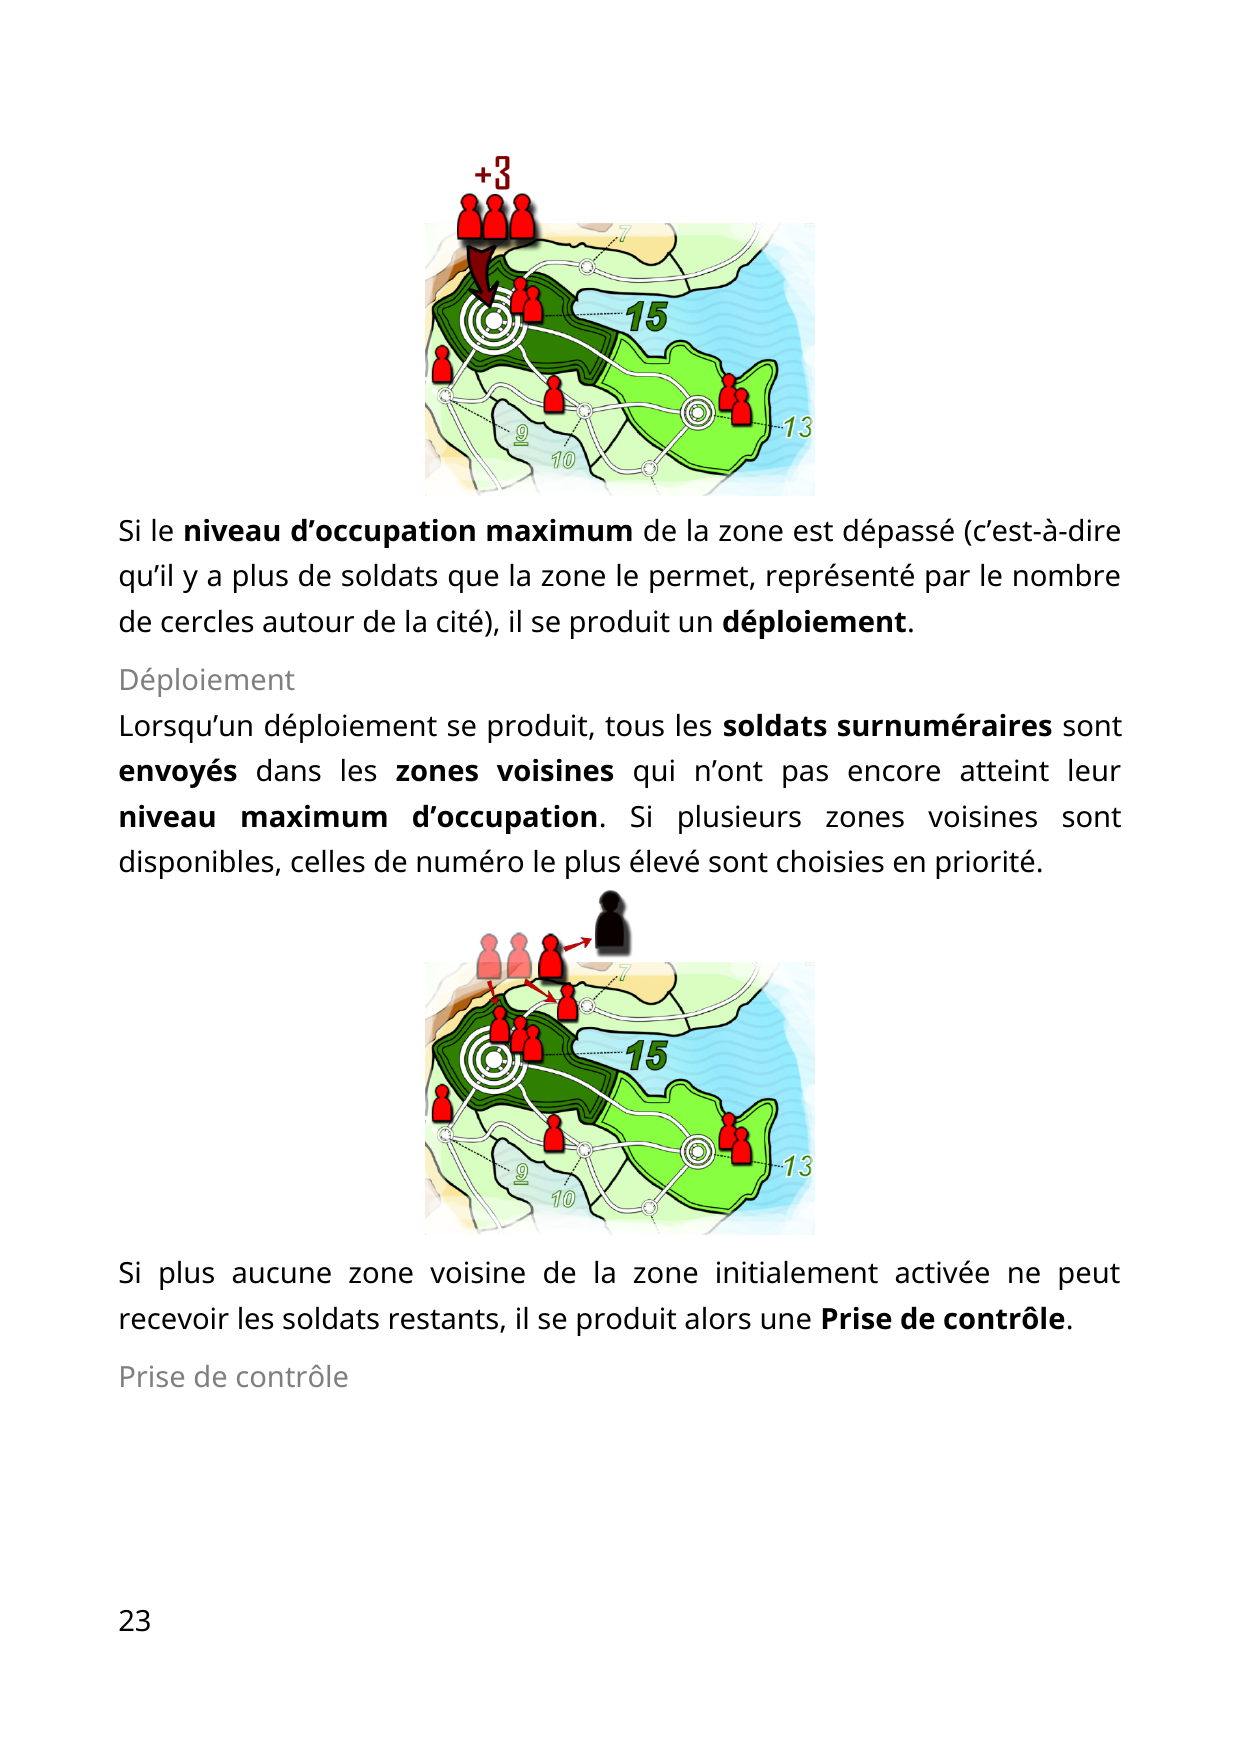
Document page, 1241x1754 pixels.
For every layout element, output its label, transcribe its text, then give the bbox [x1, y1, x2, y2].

picture [425, 887, 815, 1247]
picture [425, 147, 815, 504]
text Si le niveau d’occupation maximum de la zone est dépassé (c’est-à-dire qu’il y a plus de soldats que la zone le permet, représenté par le nombre de cercles autour de la cité), il se produit un déploiement. [118, 510, 1122, 641]
text Lorsqu’un déploiement se produit, tous les soldats surnuméraires sont envoyés dans les zones voisines qui n’ont pas encore atteint leur niveau maximum d’occupation. Si plusieurs zones voisines sont disponibles, celles de numéro le plus élevé sont choisies en priorité. [118, 705, 1122, 881]
subtitle Prise de contrôle [118, 1356, 1122, 1396]
subtitle Déploiement [118, 659, 1122, 699]
text Si plus aucune zone voisine de la zone initialement activée ne peut recevoir les soldats restants, il se produit alors une Prise de contrôle. [118, 1253, 1122, 1338]
